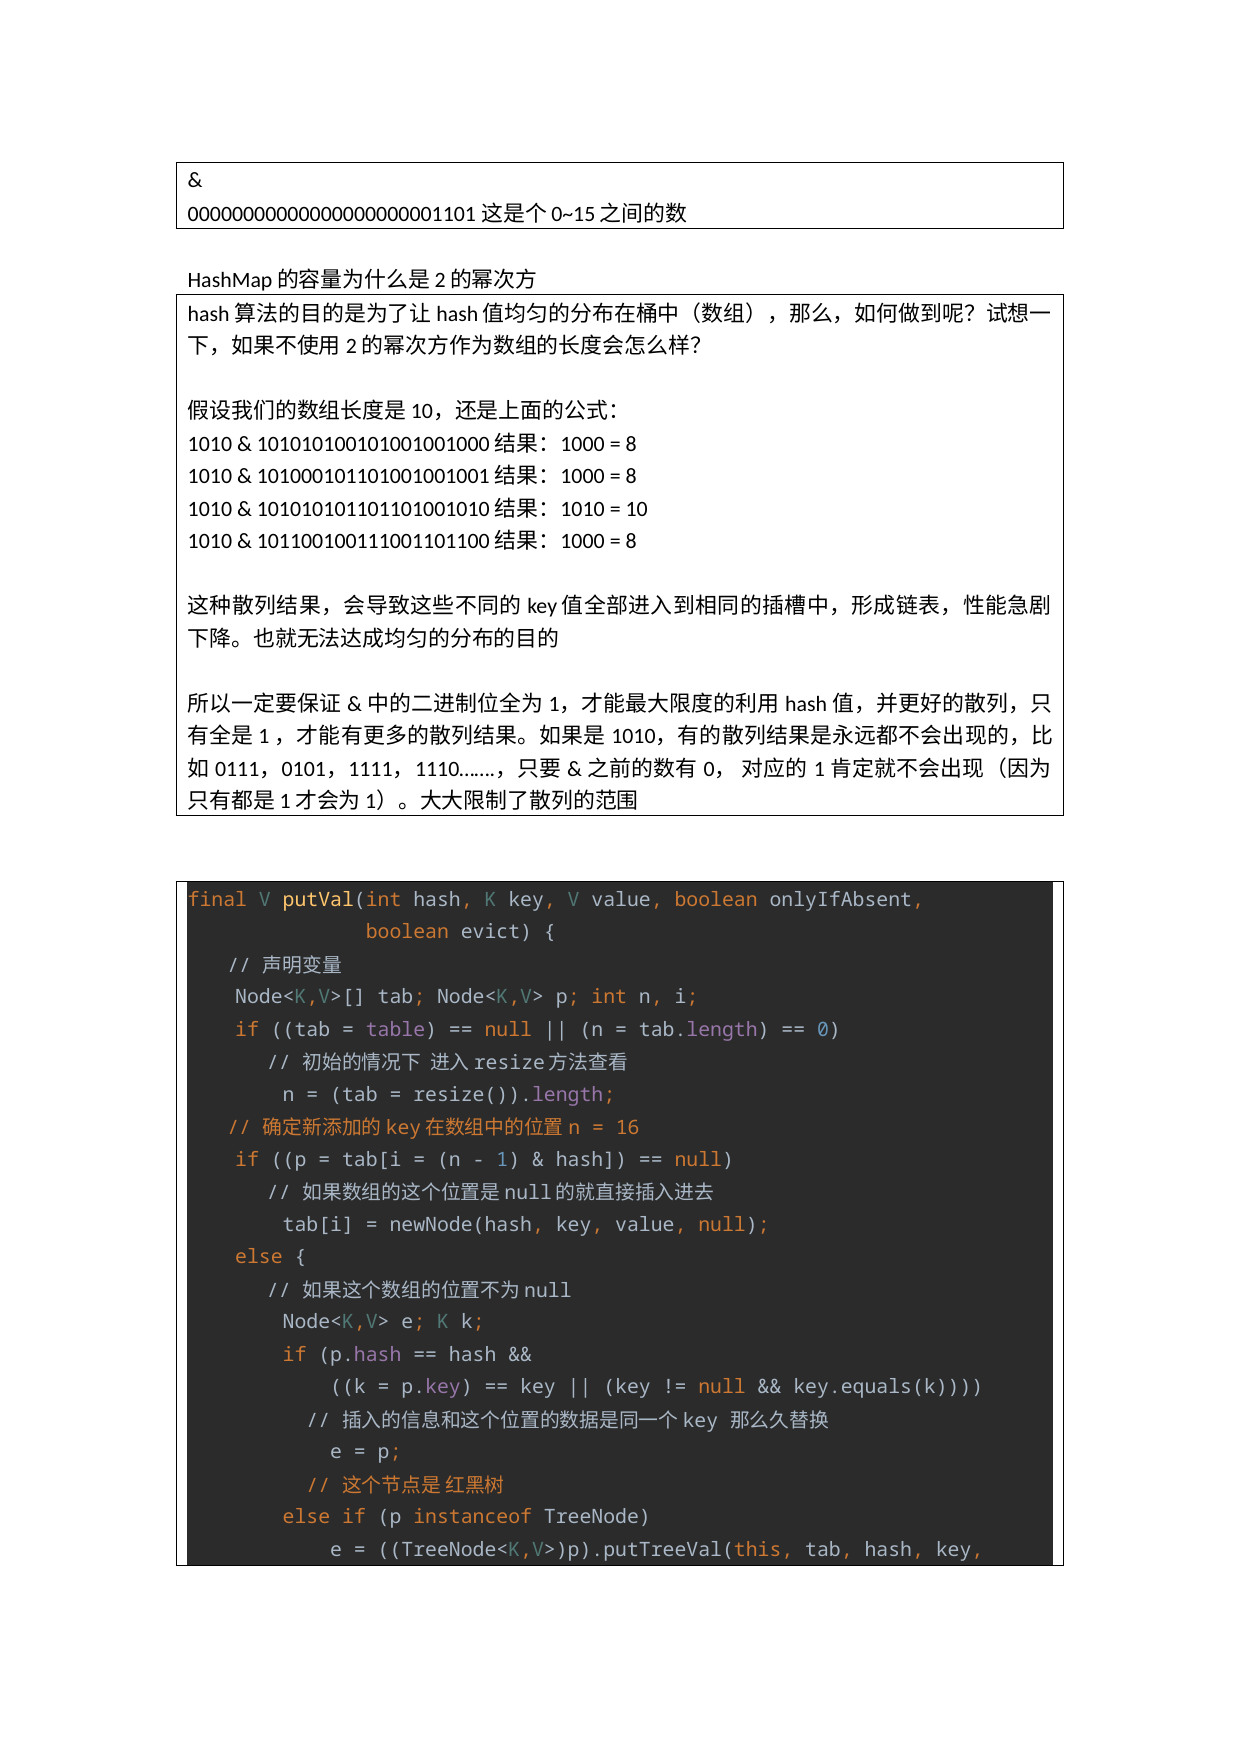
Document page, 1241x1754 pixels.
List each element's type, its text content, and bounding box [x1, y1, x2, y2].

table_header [177, 163, 1063, 228]
table_header hash 算法的目的是为了让hash值均匀的分布在桶中（数组），那么，如何做到呢？试想一下，如果不使用 2 的幂次方作为数组的长度会怎么样？ 假设我们的数组长度是10，还是上面的公式： 1010 & 101010100101001001000 结果：1000 = 8 1010 & 101000101101001001001 结果：1000 = 8 1010 & 101010101101101001010 结果：1010 = 10 1010 & 101100100111001101100 结果：1000 = 8 这种散列结果，会导致这些不同的key值全部进入到相同的插槽中，形成链表，性能急剧下降。也就无法达成均匀的分布的目的 所以一定要保证 & 中的二进制位全为 1，才能最大限度的利用 hash 值，并更好的散列，只有全是1 ，才能有更多的散列结果。如果是 1010，有的散列结果是永远都不会出现的，比如 0111，0101，1111，1110…….，只要 & 之前的数有 0， 对应的 1 肯定就不会出现（因为只有都是1才会为1）。大大限制了散列的范围 [177, 295, 1063, 815]
text HashMap的容量为什么是2的幂次方 [187, 262, 1053, 294]
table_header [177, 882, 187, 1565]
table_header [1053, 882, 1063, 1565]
